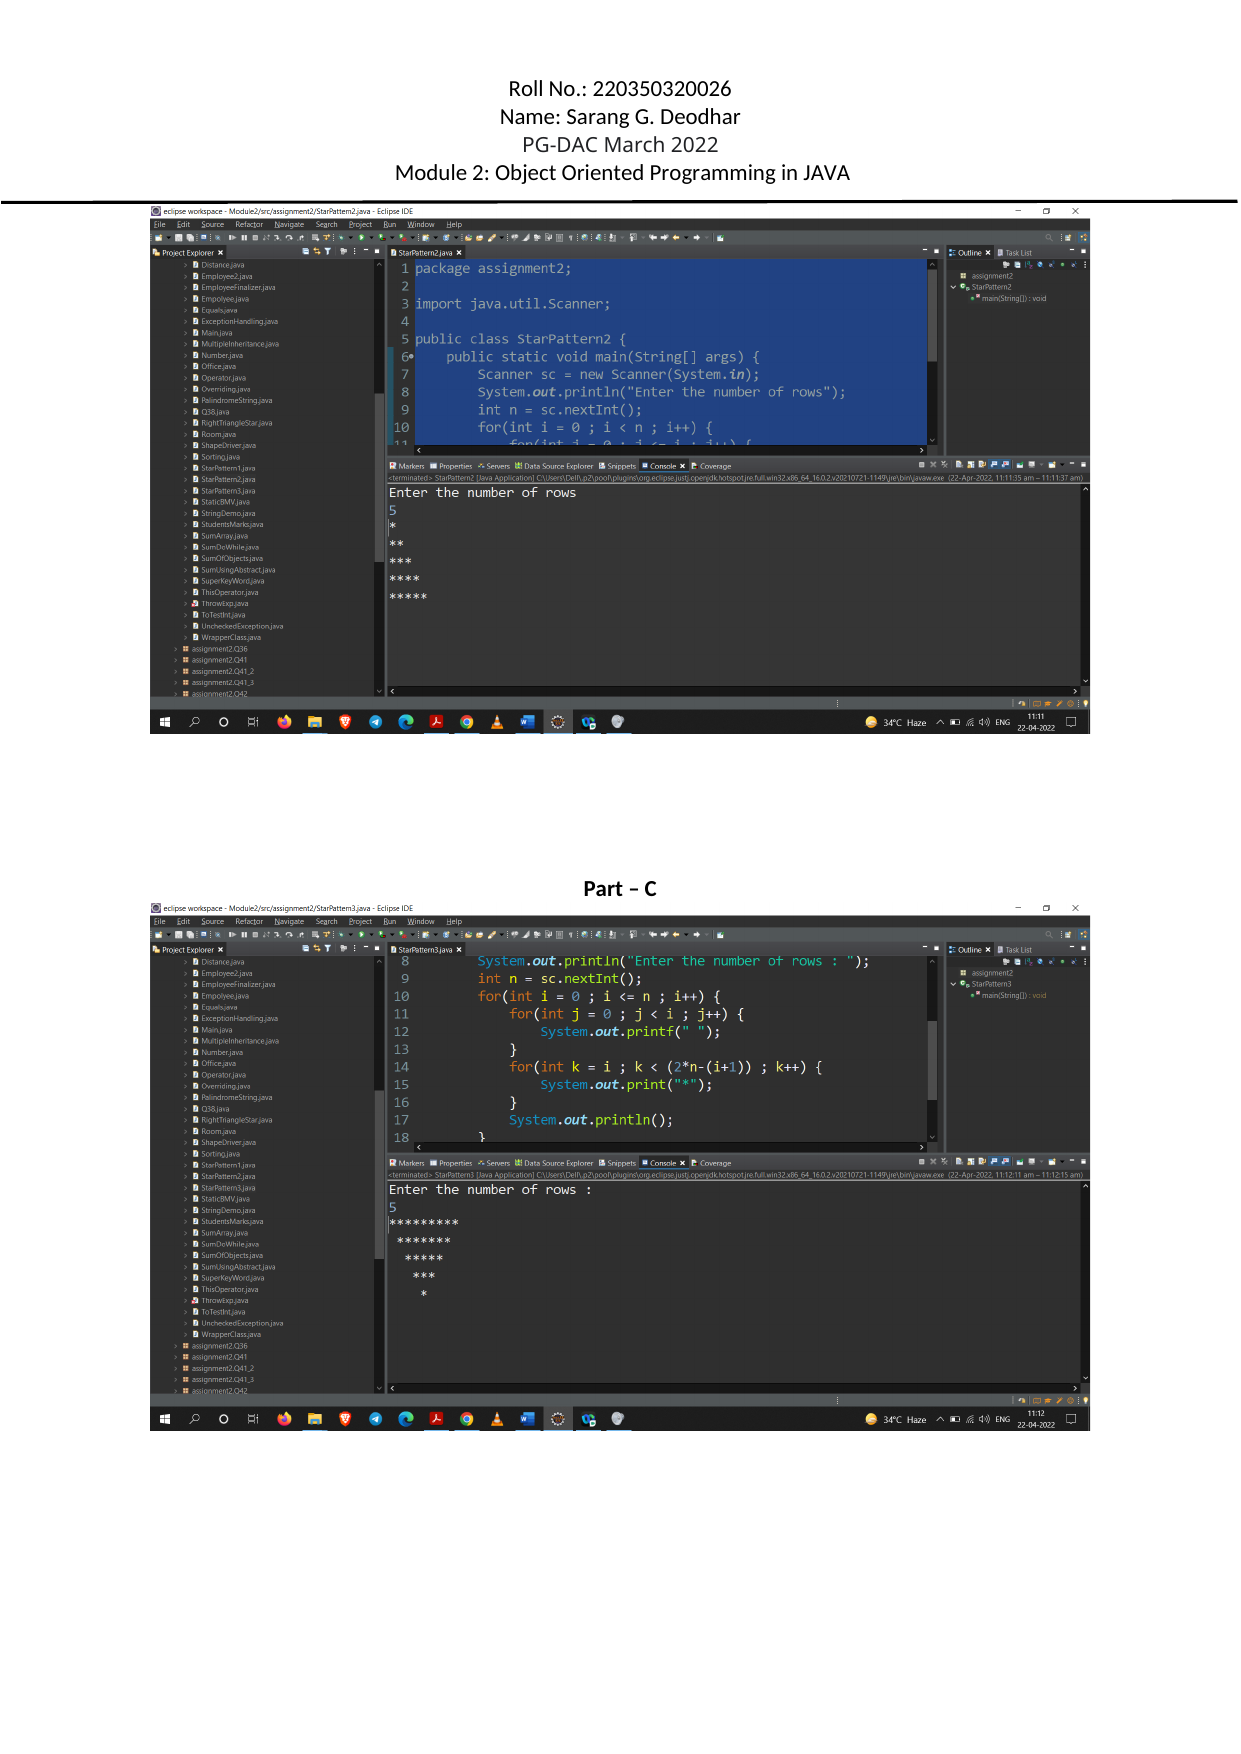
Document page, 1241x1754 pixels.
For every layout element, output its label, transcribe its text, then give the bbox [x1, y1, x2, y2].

text Part – C [150, 874, 1090, 902]
picture [150, 902, 1091, 1431]
picture [150, 205, 1091, 734]
